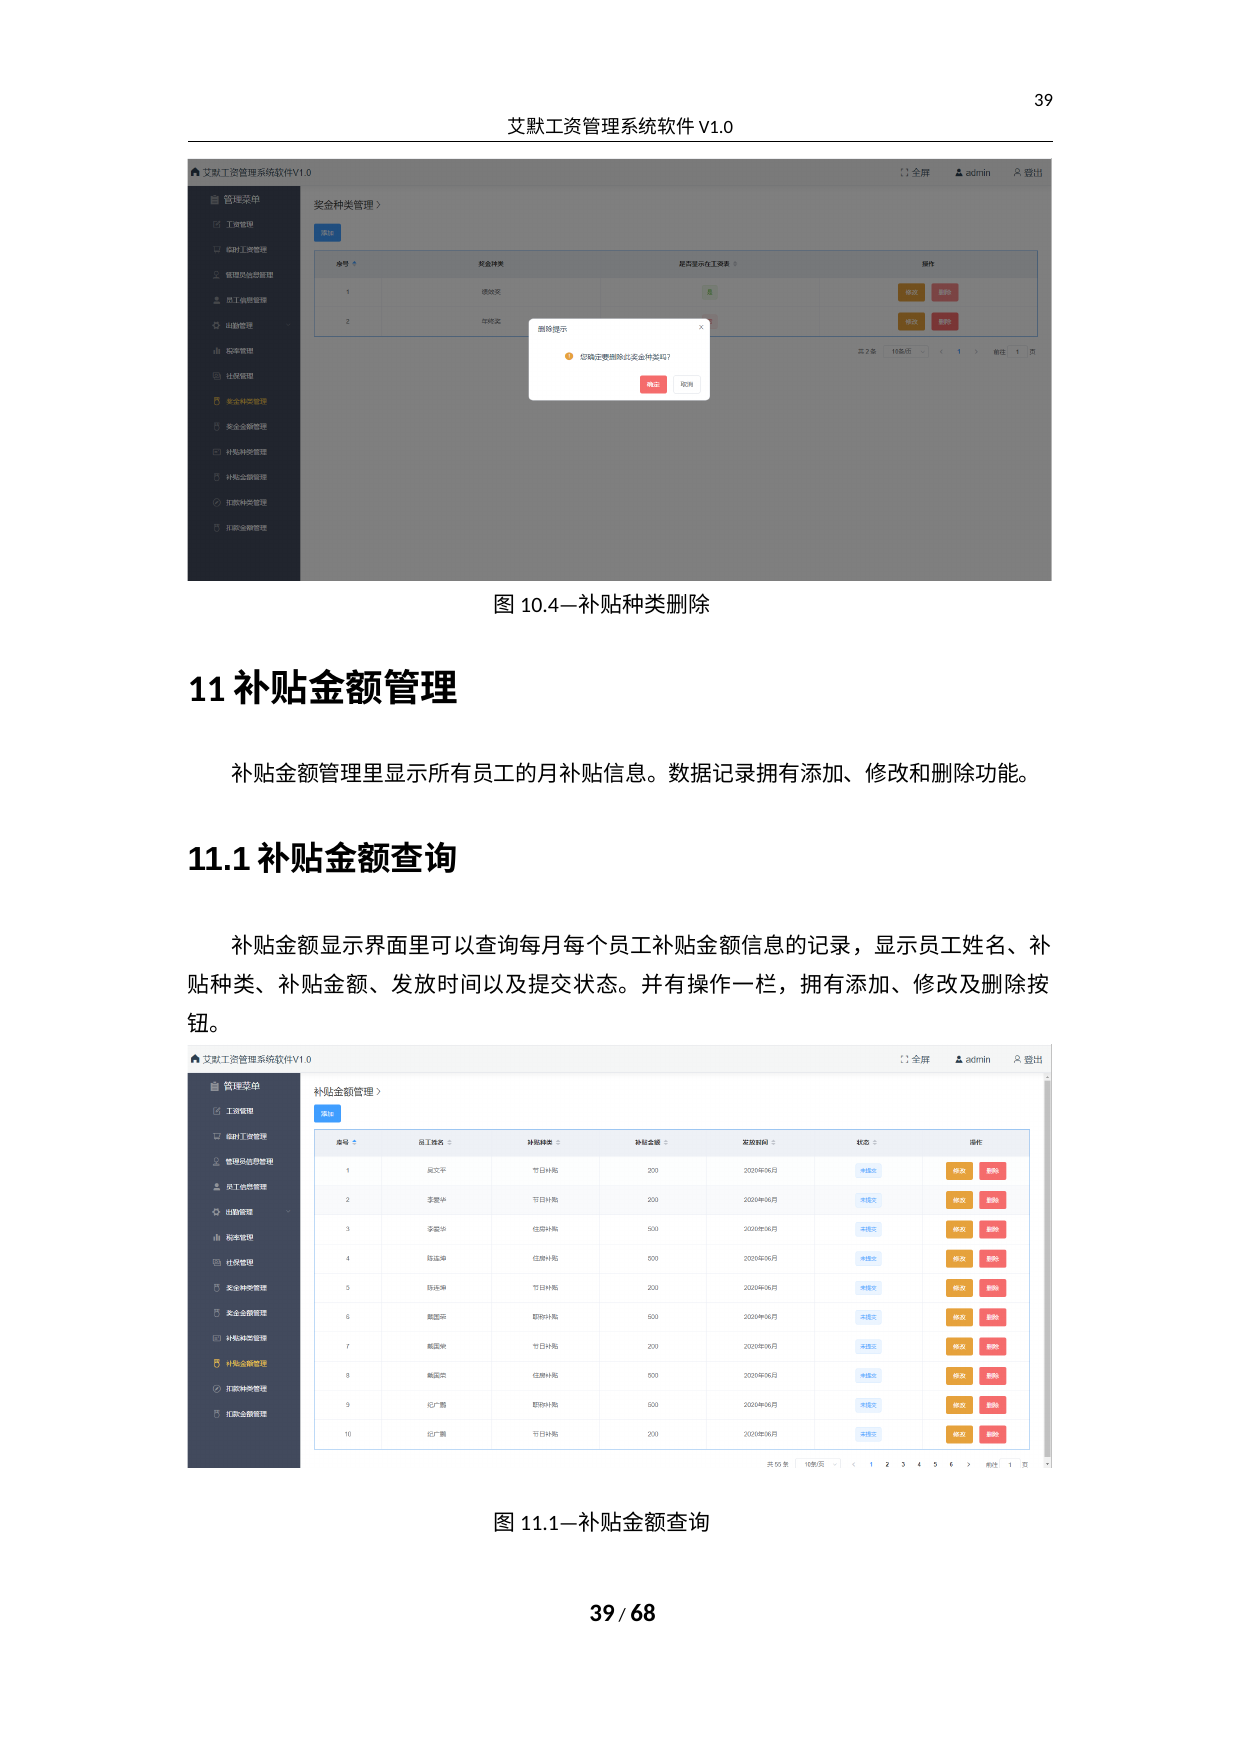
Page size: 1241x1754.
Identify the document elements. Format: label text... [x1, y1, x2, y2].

text 图10.4—补贴种类删除 [187, 586, 1053, 619]
picture [187, 158, 1052, 581]
picture [187, 1044, 1052, 1468]
text 补贴金额显示界面里可以查询每月每个员工补贴金额信息的记录，显示员工姓名、补贴种类、补贴金额、发放时间以及提交状态。并有操作一栏，拥有添加、修改及删除按钮。 [187, 928, 1053, 1038]
text 补贴金额管理里显示所有员工的月补贴信息。数据记录拥有添加、修改和删除功能。 [187, 755, 1053, 788]
subtitle 11.1补贴金额查询 [187, 823, 1053, 888]
subtitle 11补贴金额管理 [187, 652, 1053, 717]
text 图11.1—补贴金额查询 [187, 1505, 1053, 1537]
